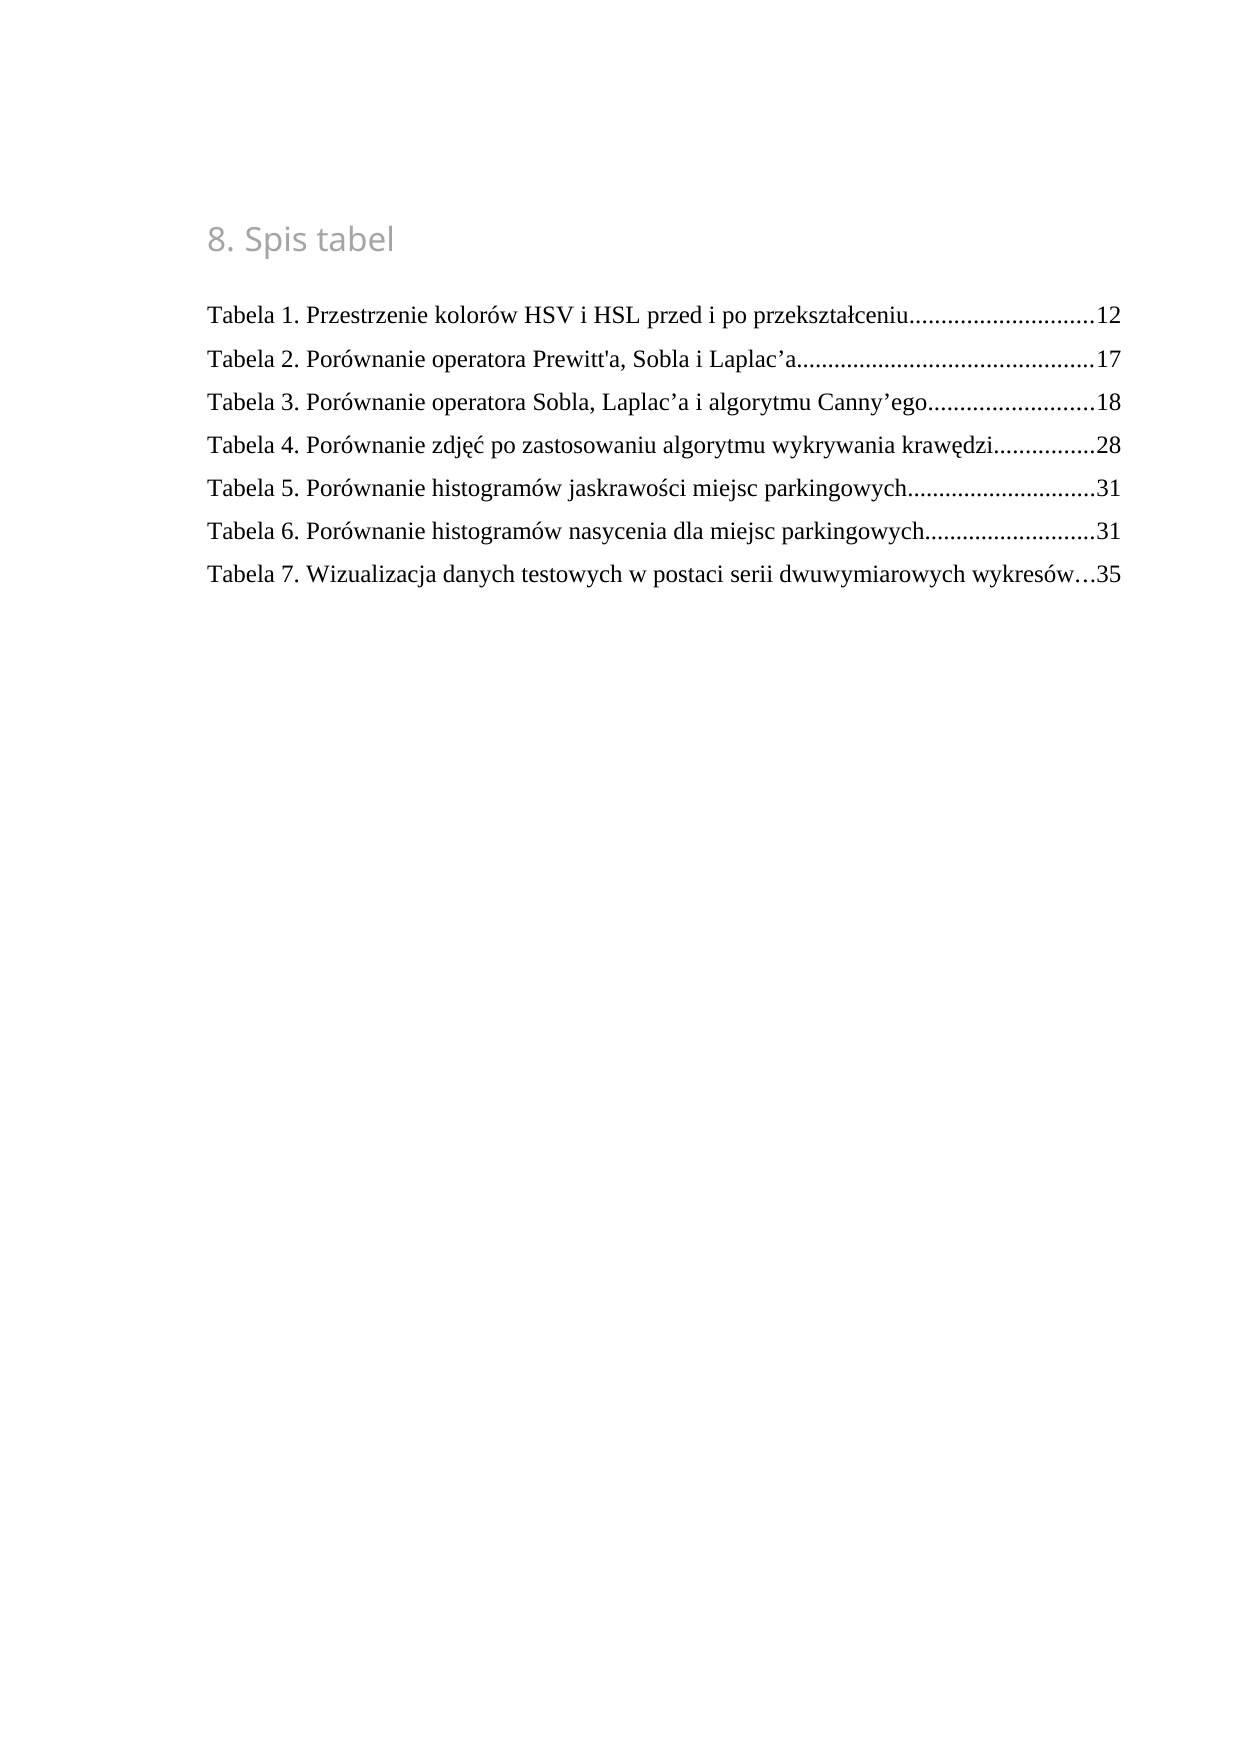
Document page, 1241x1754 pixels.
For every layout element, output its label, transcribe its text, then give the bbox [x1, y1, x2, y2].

text Tabela 5. Porównanie histogramów jaskrawości miejsc parkingowych 31 [207, 473, 1122, 502]
subtitle Spis tabel [207, 216, 1122, 261]
text Tabela 1. Przestrzenie kolorów HSV i HSL przed i po przekształceniu 12 [207, 301, 1122, 329]
text Tabela 4. Porównanie zdjęć po zastosowaniu algorytmu wykrywania krawędzi 28 [207, 430, 1122, 459]
text Tabela 7. Wizualizacja danych testowych w postaci serii dwuwymiarowych wykresów 35 [207, 559, 1122, 588]
text Tabela 3. Porównanie operatora Sobla, Laplac’a i algorytmu Canny’ego 18 [207, 387, 1122, 416]
text Tabela 6. Porównanie histogramów nasycenia dla miejsc parkingowych 31 [207, 516, 1122, 545]
text Tabela 2. Porównanie operatora Prewitt'a, Sobla i Laplac’a 17 [207, 344, 1122, 372]
